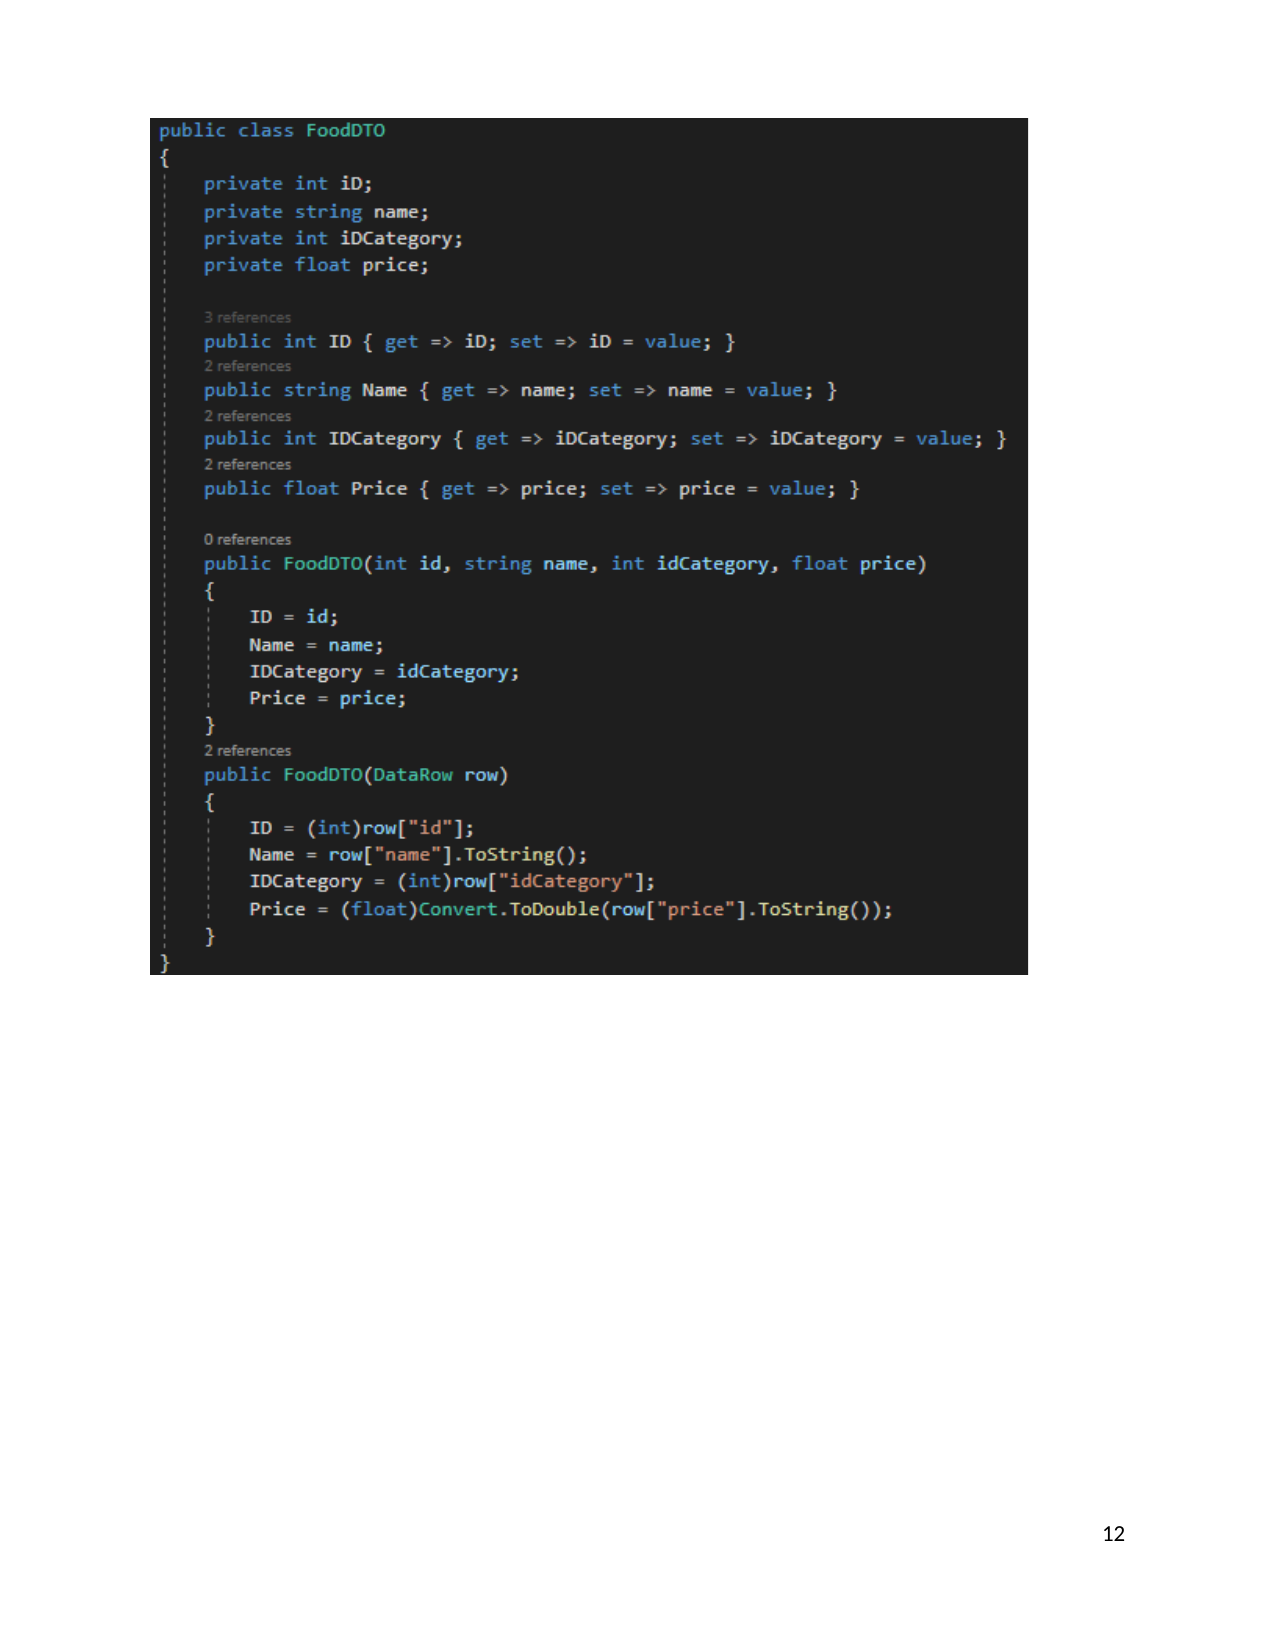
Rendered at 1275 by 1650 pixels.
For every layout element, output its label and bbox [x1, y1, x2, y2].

picture [150, 118, 1029, 975]
